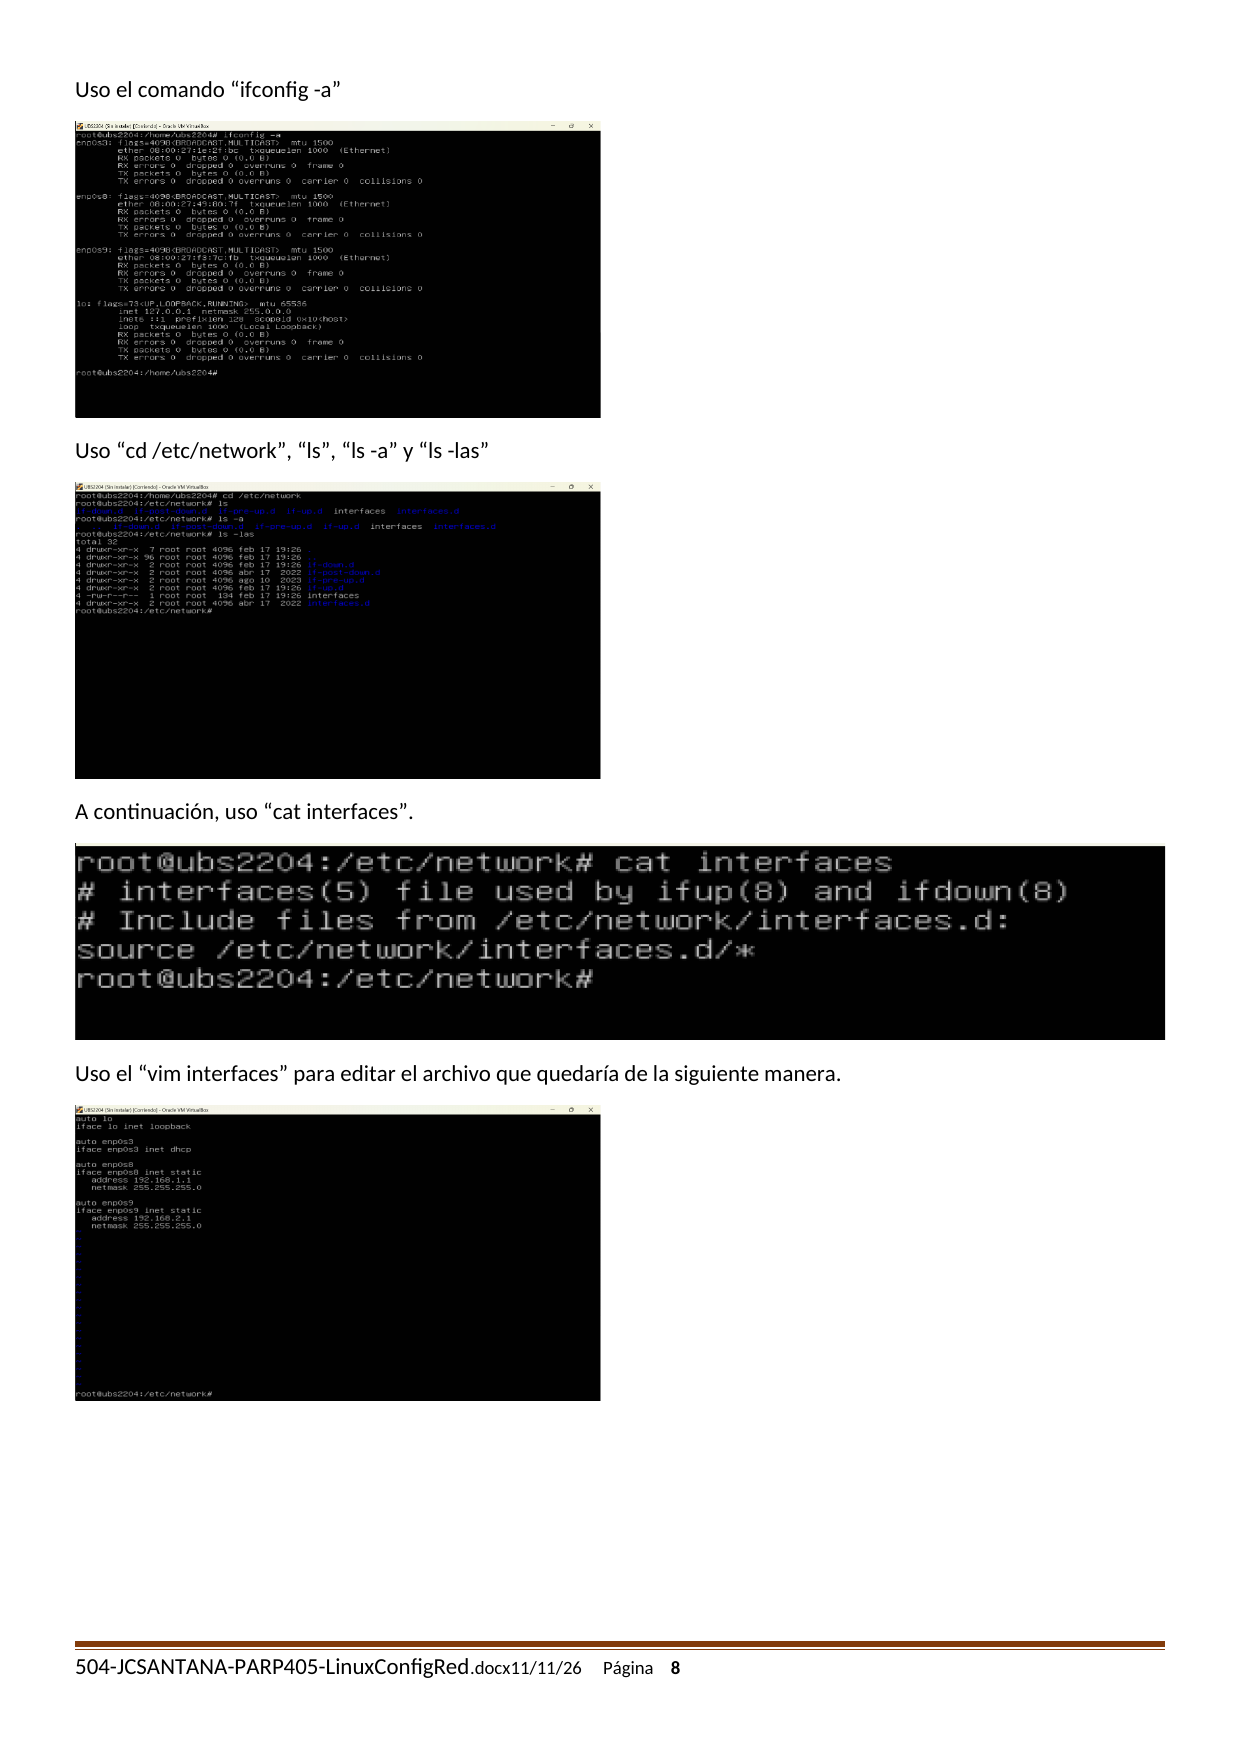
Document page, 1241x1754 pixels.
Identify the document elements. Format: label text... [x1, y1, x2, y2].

text Uso el comando “ifconfig -a” [75, 75, 1165, 103]
picture [75, 843, 1166, 1040]
picture [75, 121, 601, 418]
picture [75, 482, 601, 779]
text A continuación, uso “cat interfaces”. [75, 797, 1165, 825]
text Uso “cd /etc/network”, “ls”, “ls -a” y “ls -las” [75, 436, 1165, 464]
text Uso el “vim interfaces” para editar el archivo que quedaría de la siguiente manera. [75, 1059, 1165, 1087]
picture [75, 1105, 601, 1401]
